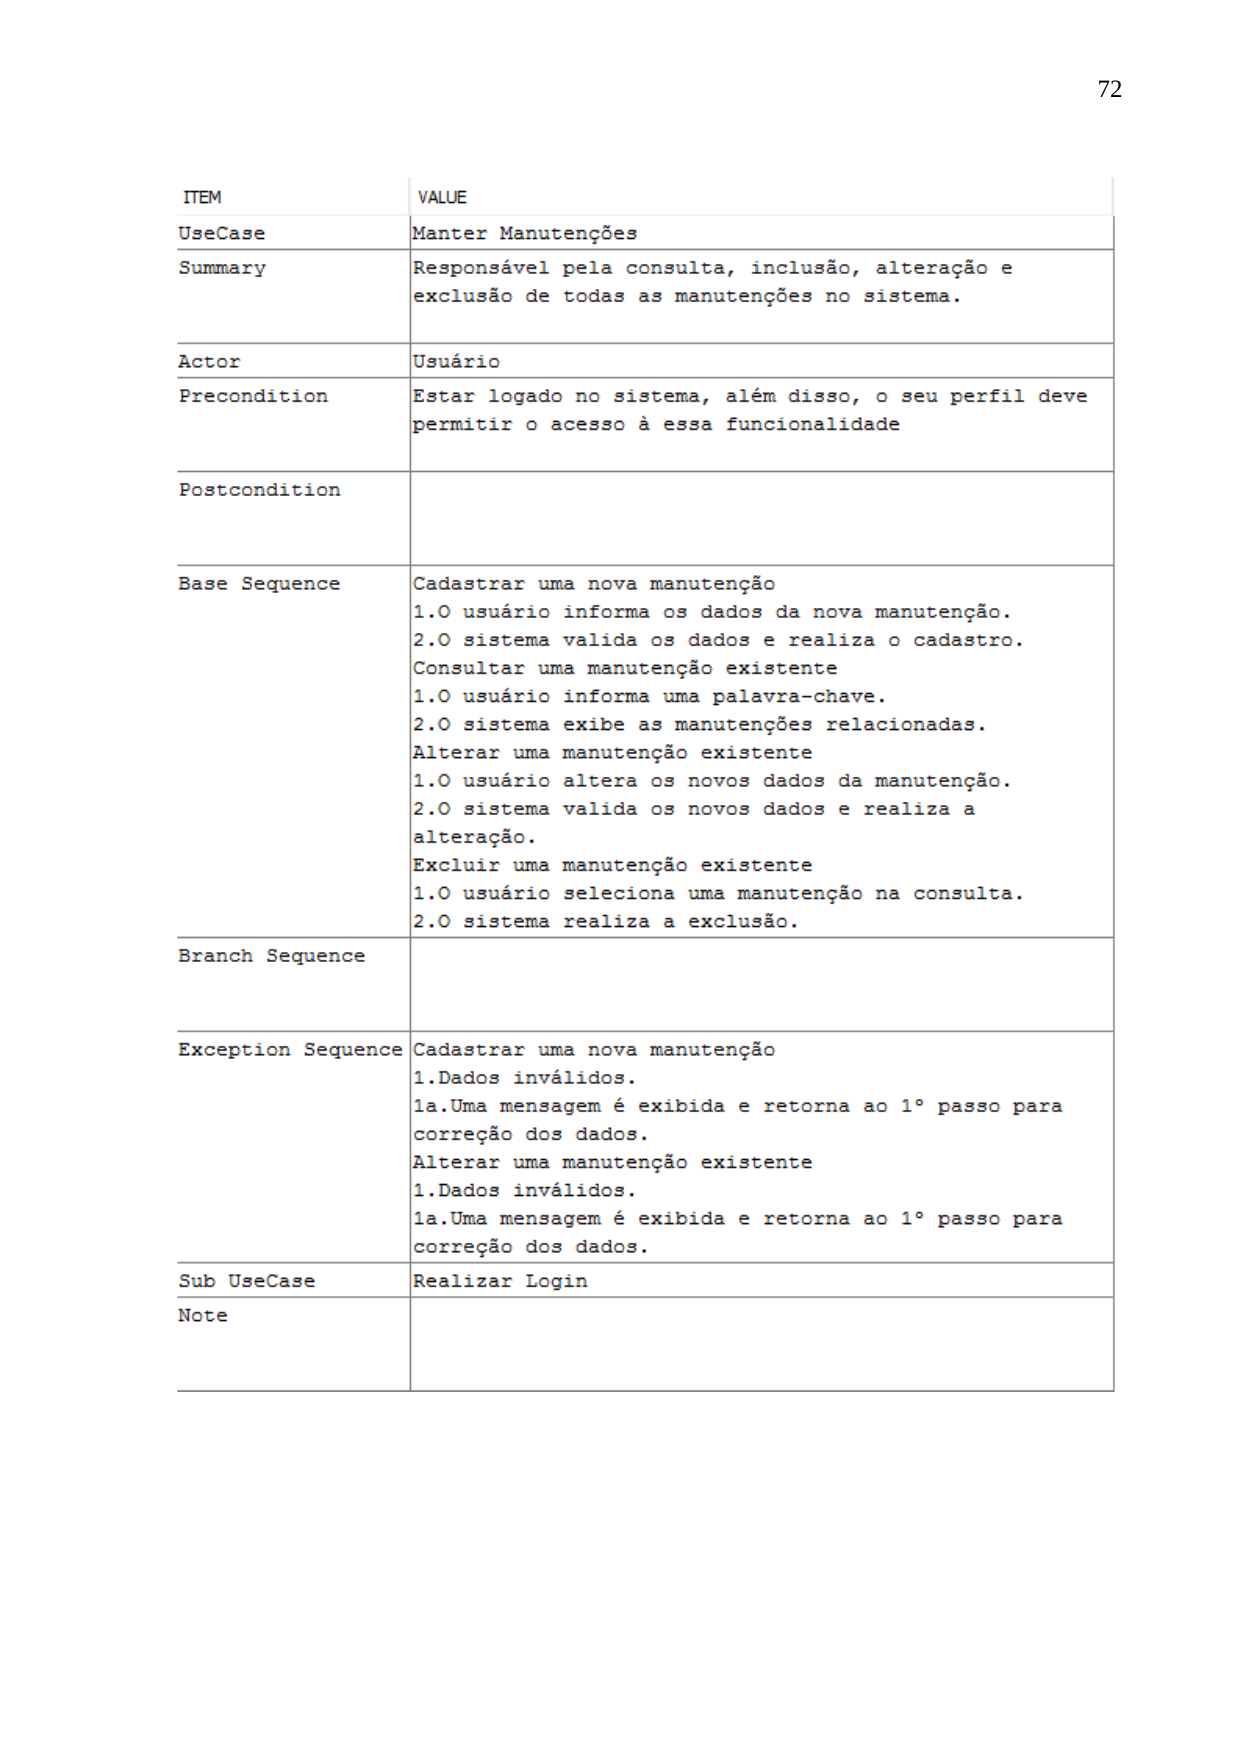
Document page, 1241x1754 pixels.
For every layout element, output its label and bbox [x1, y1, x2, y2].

picture [177, 177, 1115, 1392]
